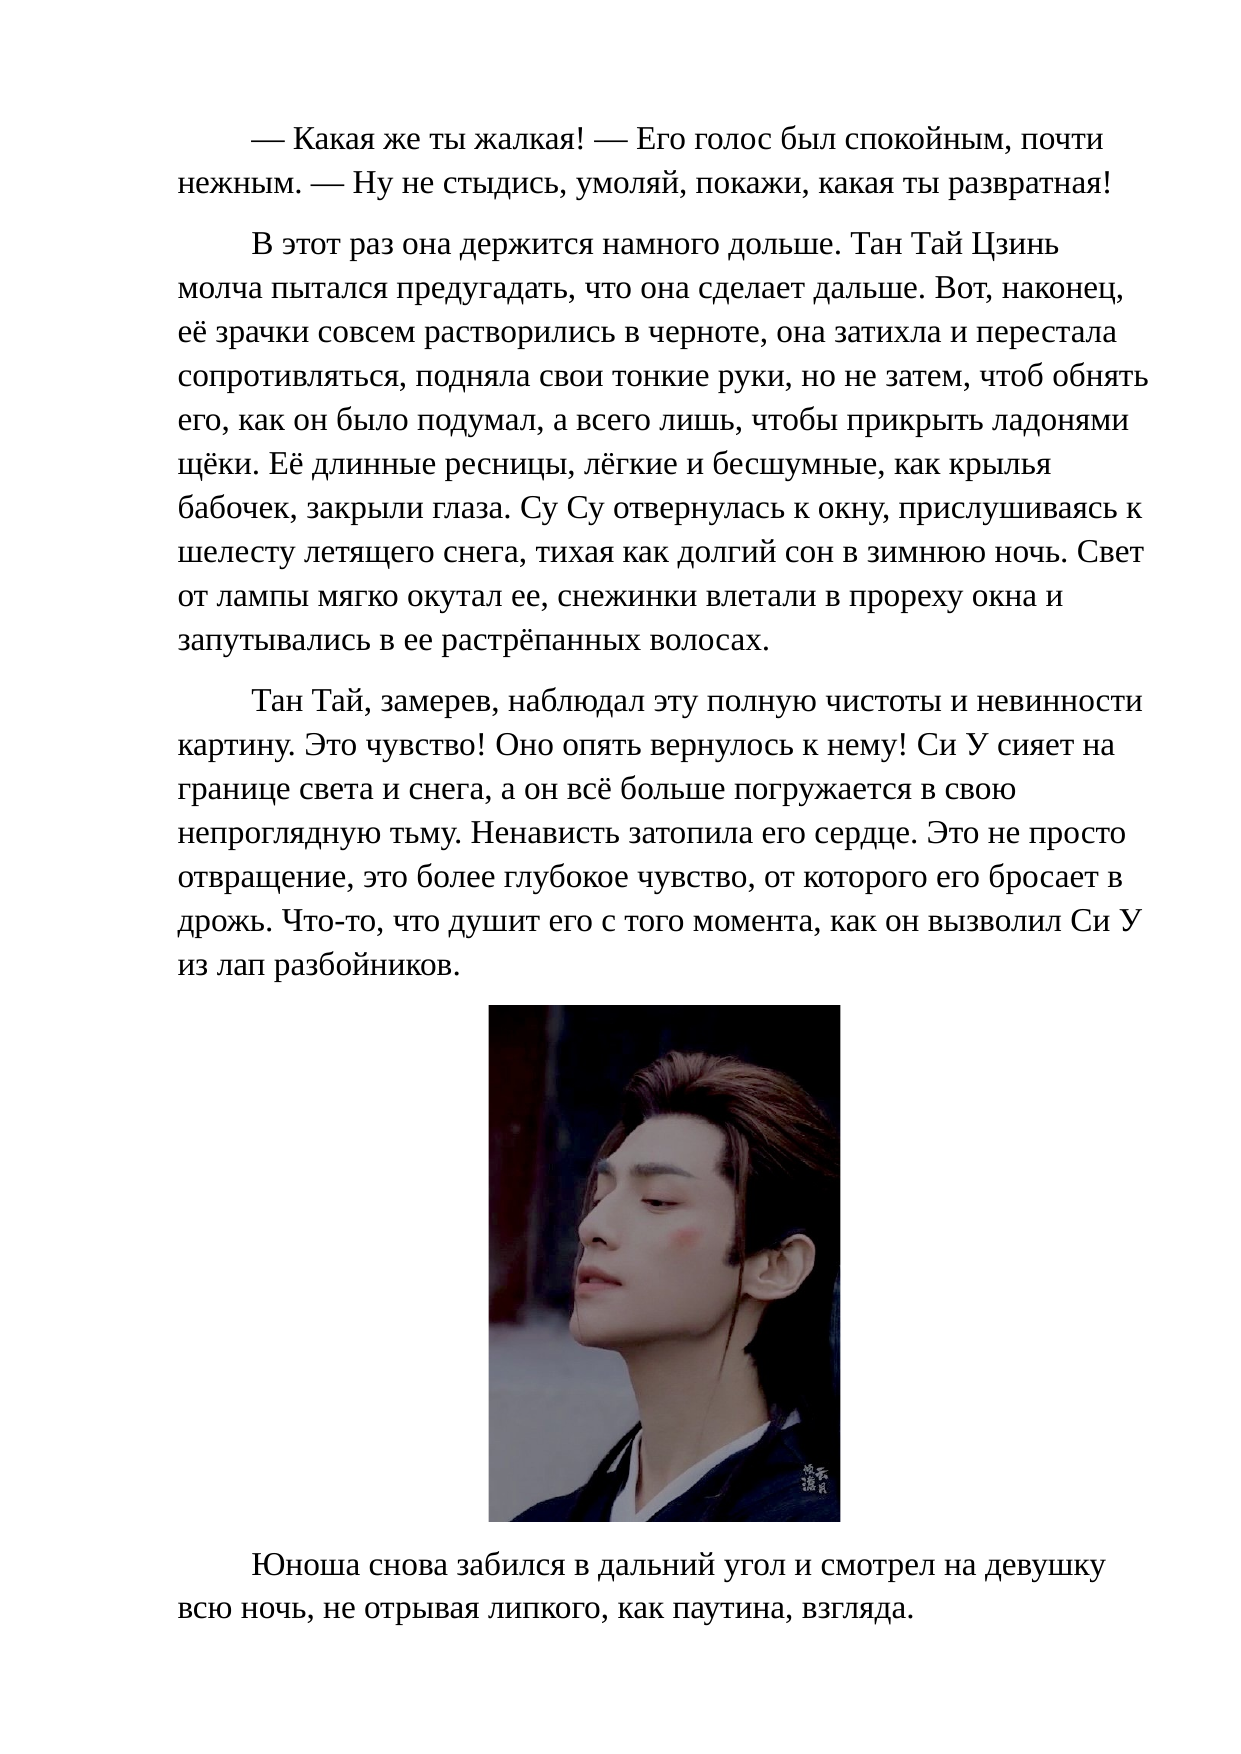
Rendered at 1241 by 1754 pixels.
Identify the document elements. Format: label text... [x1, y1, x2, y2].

text Юноша снова забился в дальний угол и смотрел на девушку всю ночь, не отрывая липкого, как паутина, взгляда. [177, 1544, 1152, 1626]
text В этот раз она держится намного дольше. Тан Тай Цзинь молча пытался предугадать, что она сделает дальше. Вот, наконец, её зрачки совсем растворились в черноте, она затихла и перестала сопротивляться, подняла свои тонкие руки, но не затем, чтоб обнять его, как он было подумал, а всего лишь, чтобы прикрыть ладонями щёки. Её длинные ресницы, лёгкие и бесшумные, как крылья бабочек, закрыли глаза. Су Су отвернулась к окну, прислушиваясь к шелесту летящего снега, тихая как долгий сон в зимнюю ночь. Свет от лампы мягко окутал ее, снежинки влетали в прореху окна и запутывались в ее растрёпанных волосах. [177, 223, 1152, 658]
text — Какая же ты жалкая! — Его голос был спокойным, почти нежным. — Ну не стыдись, умоляй, покажи, какая ты развратная! [177, 118, 1152, 201]
picture [488, 1005, 841, 1522]
text Тан Тай, замерев, наблюдал эту полную чистоты и невинности картину. Это чувство! Оно опять вернулось к нему! Си У сияет на границе света и снега, а он всё больше погружается в свою непроглядную тьму. Ненависть затопила его сердце. Это не просто отвращение, это более глубокое чувство, от которого его бросает в дрожь. Что-то, что душит его с того момента, как он вызволил Си У из лап разбойников. [177, 680, 1152, 983]
